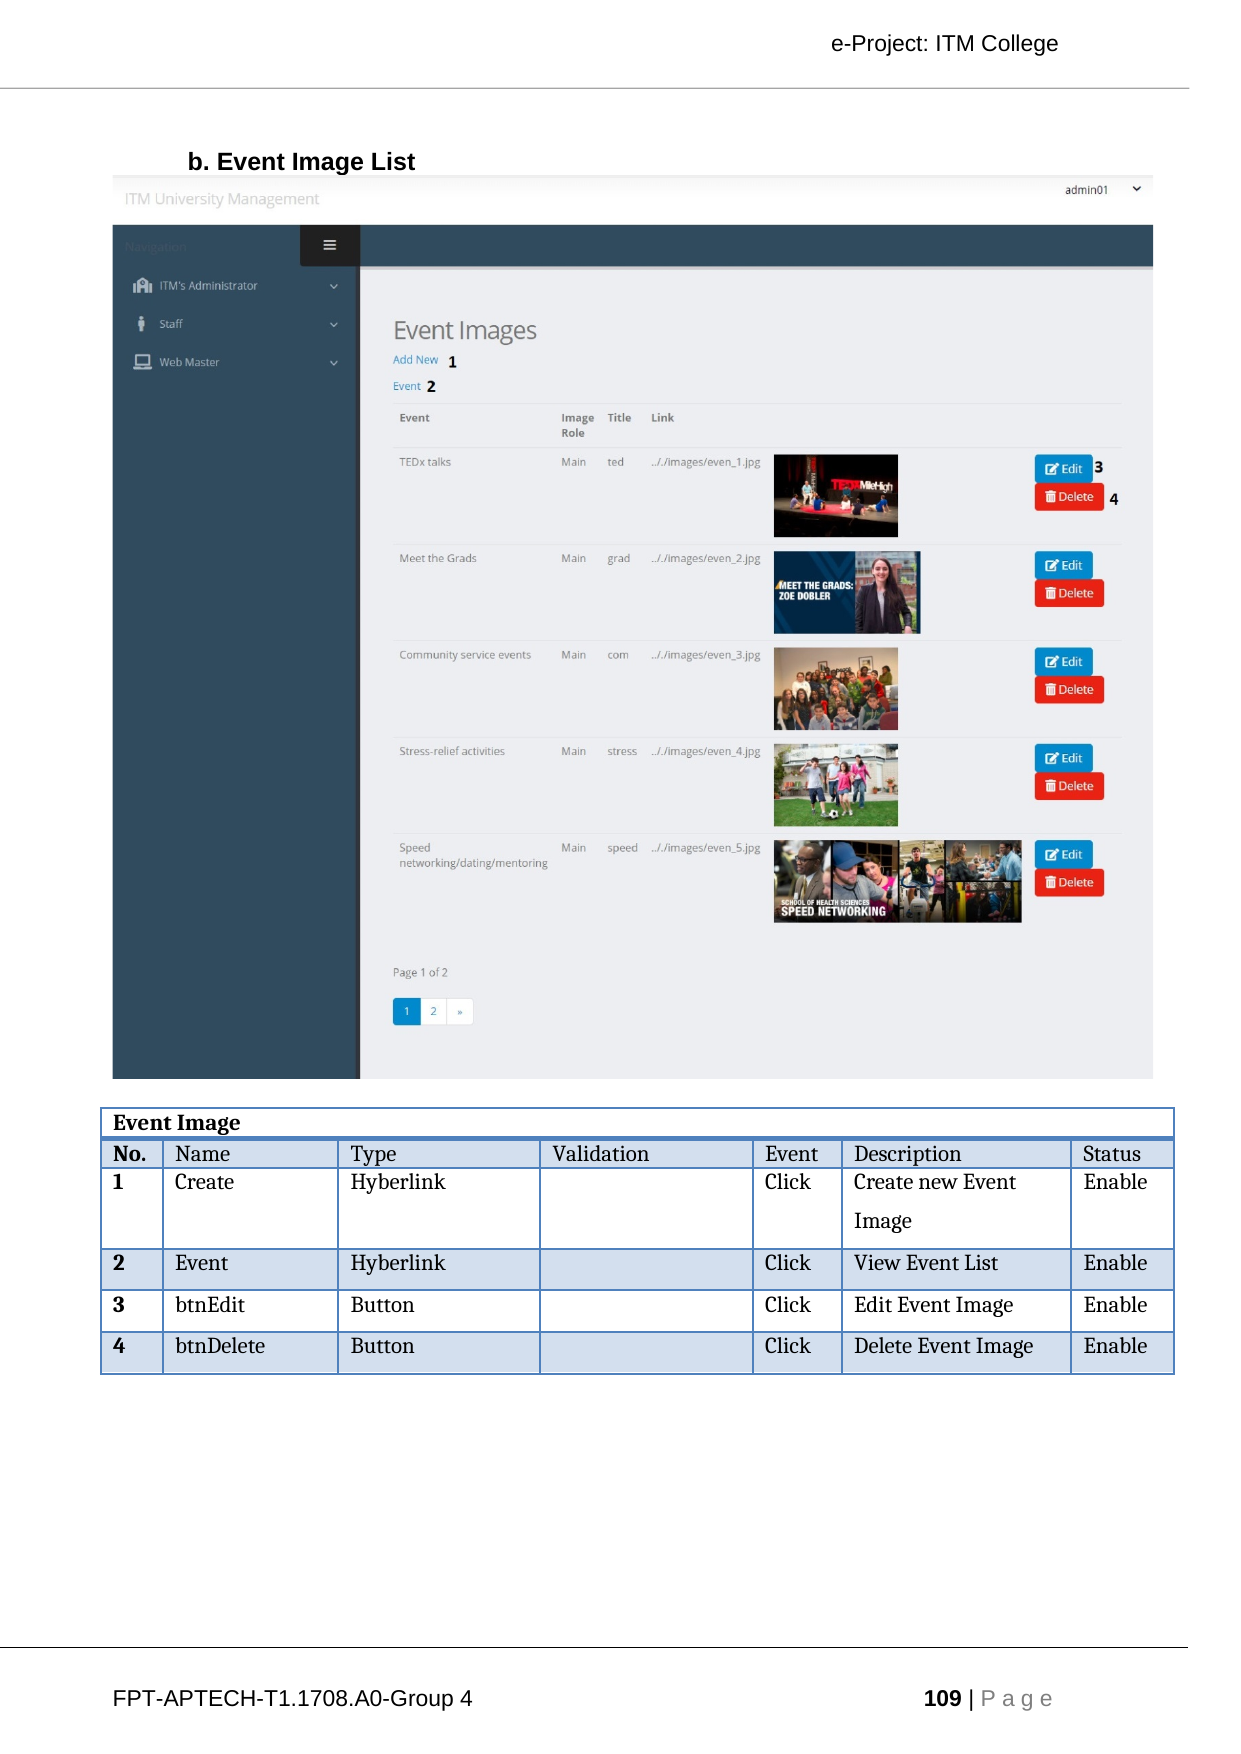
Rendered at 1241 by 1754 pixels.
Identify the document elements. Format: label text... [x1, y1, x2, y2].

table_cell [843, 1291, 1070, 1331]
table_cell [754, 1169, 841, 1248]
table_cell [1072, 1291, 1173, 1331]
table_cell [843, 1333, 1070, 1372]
picture [112, 175, 1154, 1079]
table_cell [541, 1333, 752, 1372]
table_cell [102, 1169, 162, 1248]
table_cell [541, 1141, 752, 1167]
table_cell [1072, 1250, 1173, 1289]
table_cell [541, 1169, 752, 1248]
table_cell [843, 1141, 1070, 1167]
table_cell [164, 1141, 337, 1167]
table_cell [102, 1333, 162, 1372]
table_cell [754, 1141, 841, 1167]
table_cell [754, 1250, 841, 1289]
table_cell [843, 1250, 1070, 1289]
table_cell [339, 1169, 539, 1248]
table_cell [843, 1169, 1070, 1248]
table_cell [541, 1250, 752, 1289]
text b. Event Image List [187, 147, 1162, 176]
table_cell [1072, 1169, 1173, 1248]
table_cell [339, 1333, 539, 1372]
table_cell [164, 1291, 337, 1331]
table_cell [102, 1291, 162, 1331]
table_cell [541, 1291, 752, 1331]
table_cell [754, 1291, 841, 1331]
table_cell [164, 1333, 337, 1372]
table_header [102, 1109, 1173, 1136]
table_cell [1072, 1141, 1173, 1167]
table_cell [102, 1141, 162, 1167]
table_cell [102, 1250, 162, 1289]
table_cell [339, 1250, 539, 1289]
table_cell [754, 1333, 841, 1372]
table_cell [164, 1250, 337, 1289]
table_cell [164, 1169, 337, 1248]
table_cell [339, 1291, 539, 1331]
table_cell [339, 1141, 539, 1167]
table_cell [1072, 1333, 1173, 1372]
